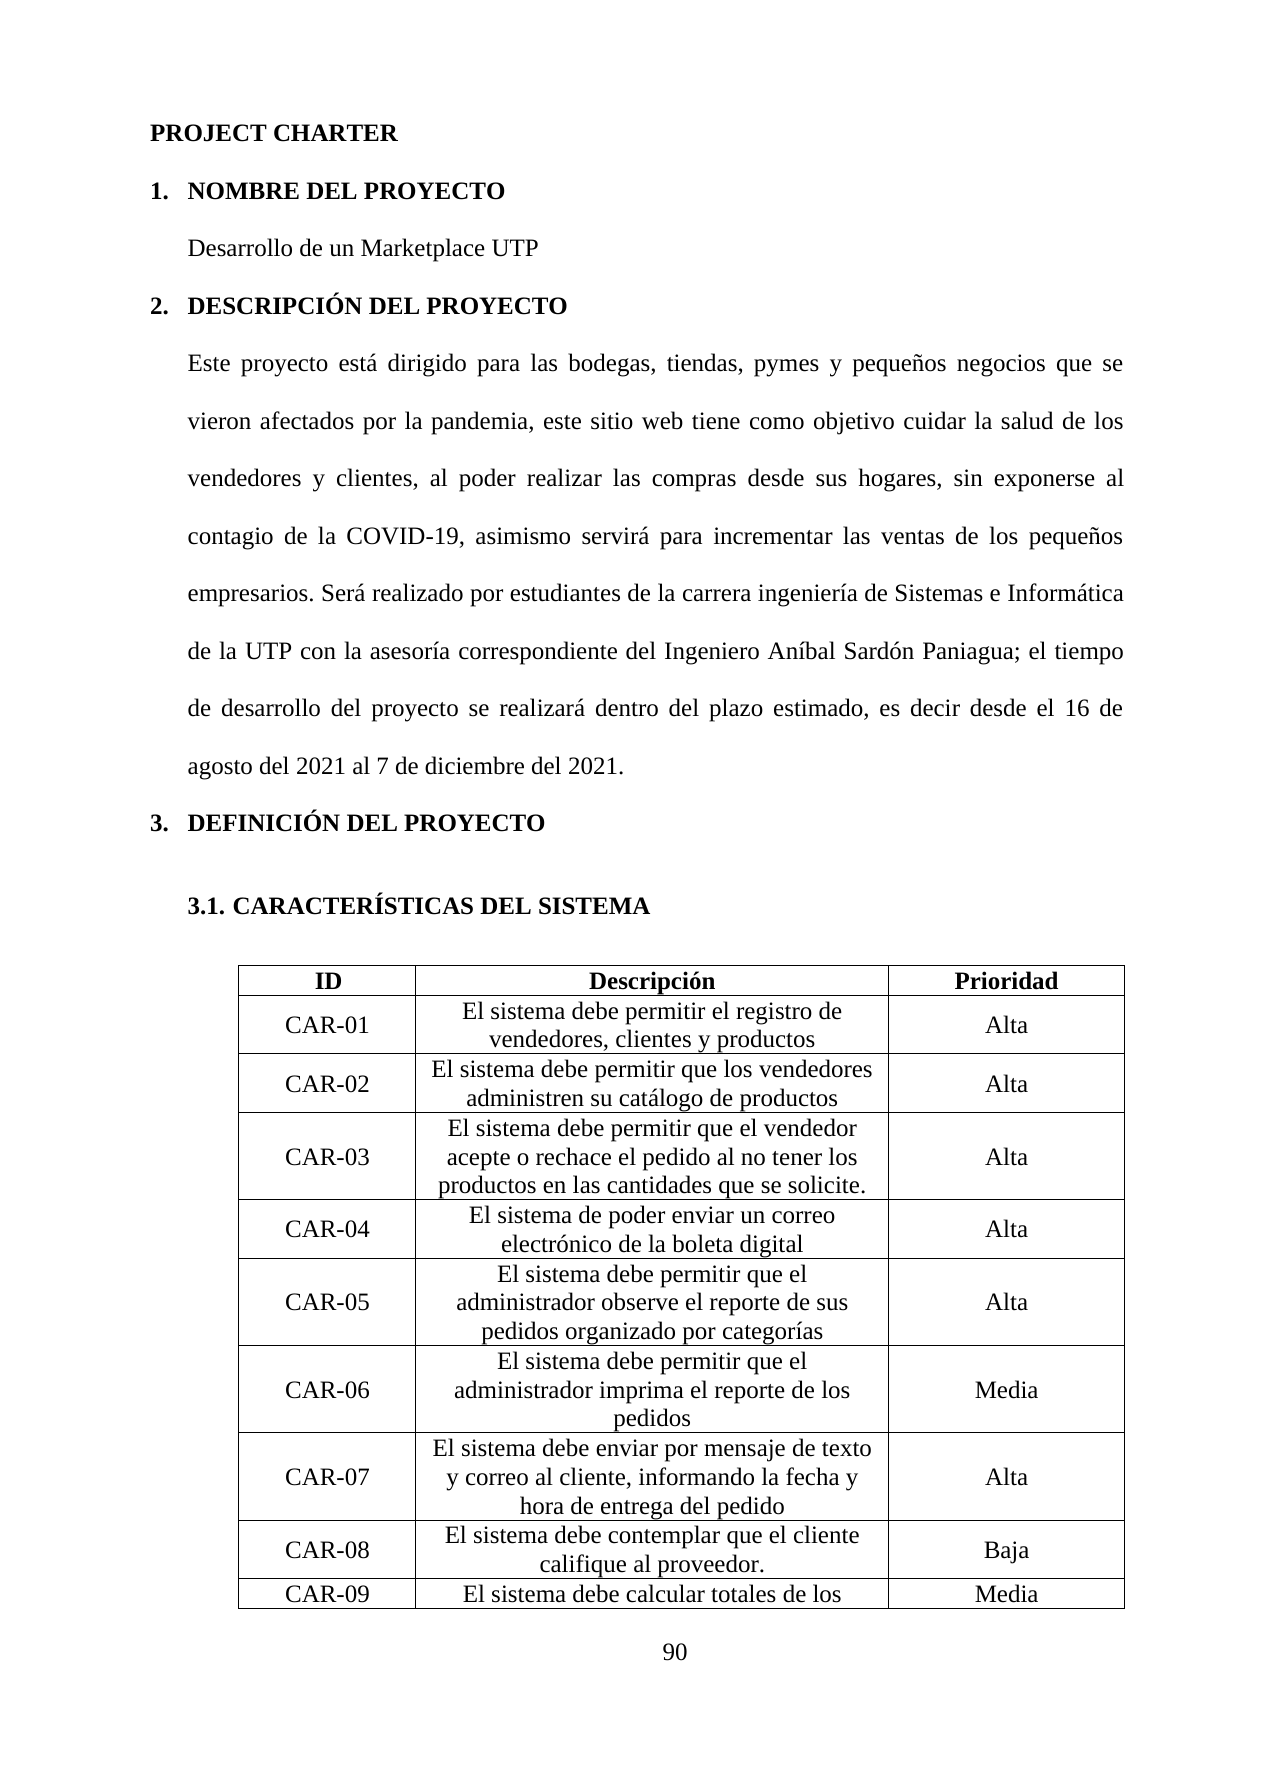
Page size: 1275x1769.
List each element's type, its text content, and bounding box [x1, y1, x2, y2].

table_cell Alta [889, 1113, 1124, 1199]
text NOMBRE DEL PROYECTO [150, 176, 1125, 204]
table_cell Alta [889, 1433, 1124, 1519]
text DESCRIPCIÓN DEL PROYECTO [150, 291, 1125, 319]
text CARACTERÍSTICAS DEL SISTEMA [187, 891, 1125, 919]
table_cell El sistema debe permitir que el administrador imprima el reporte de los pedidos [416, 1346, 888, 1432]
table_cell Media [889, 1579, 1124, 1608]
text PROJECT CHARTER [150, 118, 1125, 147]
table_header Prioridad [889, 966, 1124, 995]
table_cell Alta [889, 1054, 1124, 1112]
text DEFINICIÓN DEL PROYECTO [150, 808, 1125, 837]
table_cell CAR-07 [239, 1433, 415, 1519]
table_cell El sistema debe permitir que el vendedor acepte o rechace el pedido al no tener los productos en las cantidades que se solicite. [416, 1113, 888, 1199]
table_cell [416, 1579, 888, 1608]
table_cell CAR-06 [239, 1346, 415, 1432]
table_cell El sistema debe permitir que el administrador observe el reporte de sus pedidos organizado por categorías [416, 1259, 888, 1345]
table_cell CAR-09 [239, 1579, 415, 1608]
table_cell Alta [889, 1259, 1124, 1345]
table_cell El sistema debe permitir que los vendedores administren su catálogo de productos [416, 1054, 888, 1112]
table_header ID [239, 966, 415, 995]
table_cell Alta [889, 1200, 1124, 1258]
table_cell El sistema debe enviar por mensaje de texto y correo al cliente, informando la fecha y hora de entrega del pedido [416, 1433, 888, 1519]
table_cell El sistema debe contemplar que el cliente califique al proveedor. [416, 1521, 888, 1578]
table_cell Media [889, 1346, 1124, 1432]
text Desarrollo de un Marketplace UTP [150, 233, 1125, 262]
table_cell CAR-02 [239, 1054, 415, 1112]
table_cell El sistema de poder enviar un correo electrónico de la boleta digital [416, 1200, 888, 1258]
text Este proyecto está dirigido para las bodegas, tiendas, pymes y pequeños negocios que se vieron afectados por la pandemia, este sitio web tiene como objetivo cuidar la salud de los vendedores y clientes, al poder realizar las compras desde sus hogares, sin exponerse al contagio de la COVID-19, asimismo servirá para incrementar las ventas de los pequeños empresarios. Será realizado por estudiantes de la carrera ingeniería de Sistemas e Informática de la UTP con la asesoría correspondiente del Ingeniero Aníbal Sardón Paniagua; el tiempo de desarrollo del proyecto se realizará dentro del plazo estimado, es decir desde el 16 de agosto del 2021 al 7 de diciembre del 2021. [187, 348, 1125, 779]
table_cell Baja [889, 1521, 1124, 1578]
table_cell CAR-01 [239, 996, 415, 1053]
table_cell CAR-08 [239, 1521, 415, 1578]
table_cell Alta [889, 996, 1124, 1053]
table_cell CAR-04 [239, 1200, 415, 1258]
table_header Descripción [416, 966, 888, 995]
table_cell CAR-03 [239, 1113, 415, 1199]
table_cell CAR-05 [239, 1259, 415, 1345]
table_cell El sistema debe permitir el registro de vendedores, clientes y productos [416, 996, 888, 1053]
